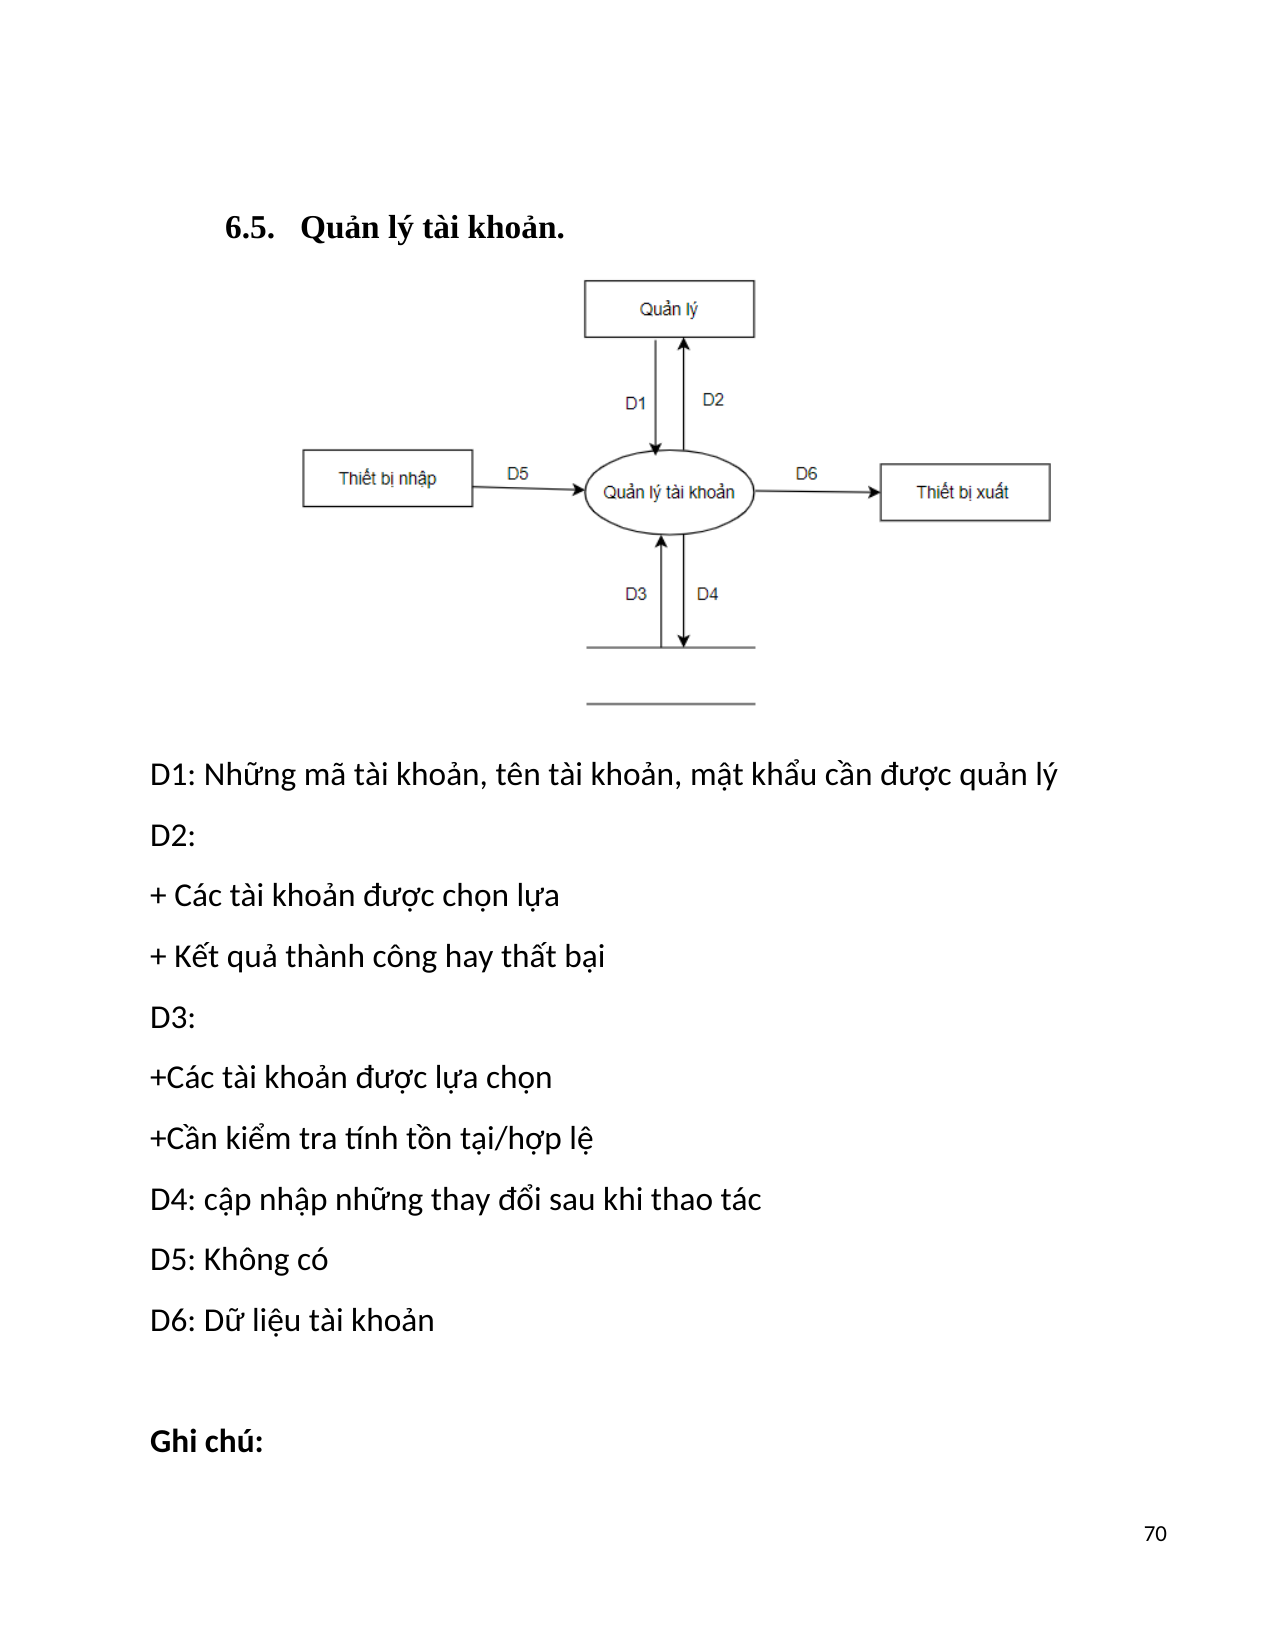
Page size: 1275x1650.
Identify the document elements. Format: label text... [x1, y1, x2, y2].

text D2: [150, 814, 1167, 854]
text +Các tài khoản được lựa chọn [150, 1056, 1167, 1097]
text + Các tài khoản được chọn lựa [150, 874, 1167, 915]
text D3: [150, 996, 1167, 1036]
text D4: cập nhập những thay đổi sau khi thao tác [150, 1177, 1167, 1218]
text +Cần kiểm tra tính tồn tại/hợp lệ [150, 1117, 1167, 1158]
text Ghi chú: [150, 1420, 1167, 1461]
text D6: Dữ liệu tài khoản [150, 1299, 1167, 1339]
text D1: Những mã tài khoản, tên tài khoản, mật khẩu cần được quản lý [150, 753, 1167, 794]
text + Kết quả thành công hay thất bại [150, 935, 1167, 976]
text D5: Không có [150, 1238, 1167, 1279]
list Quản lý tài khoản. [225, 207, 1167, 246]
picture [300, 265, 1060, 723]
